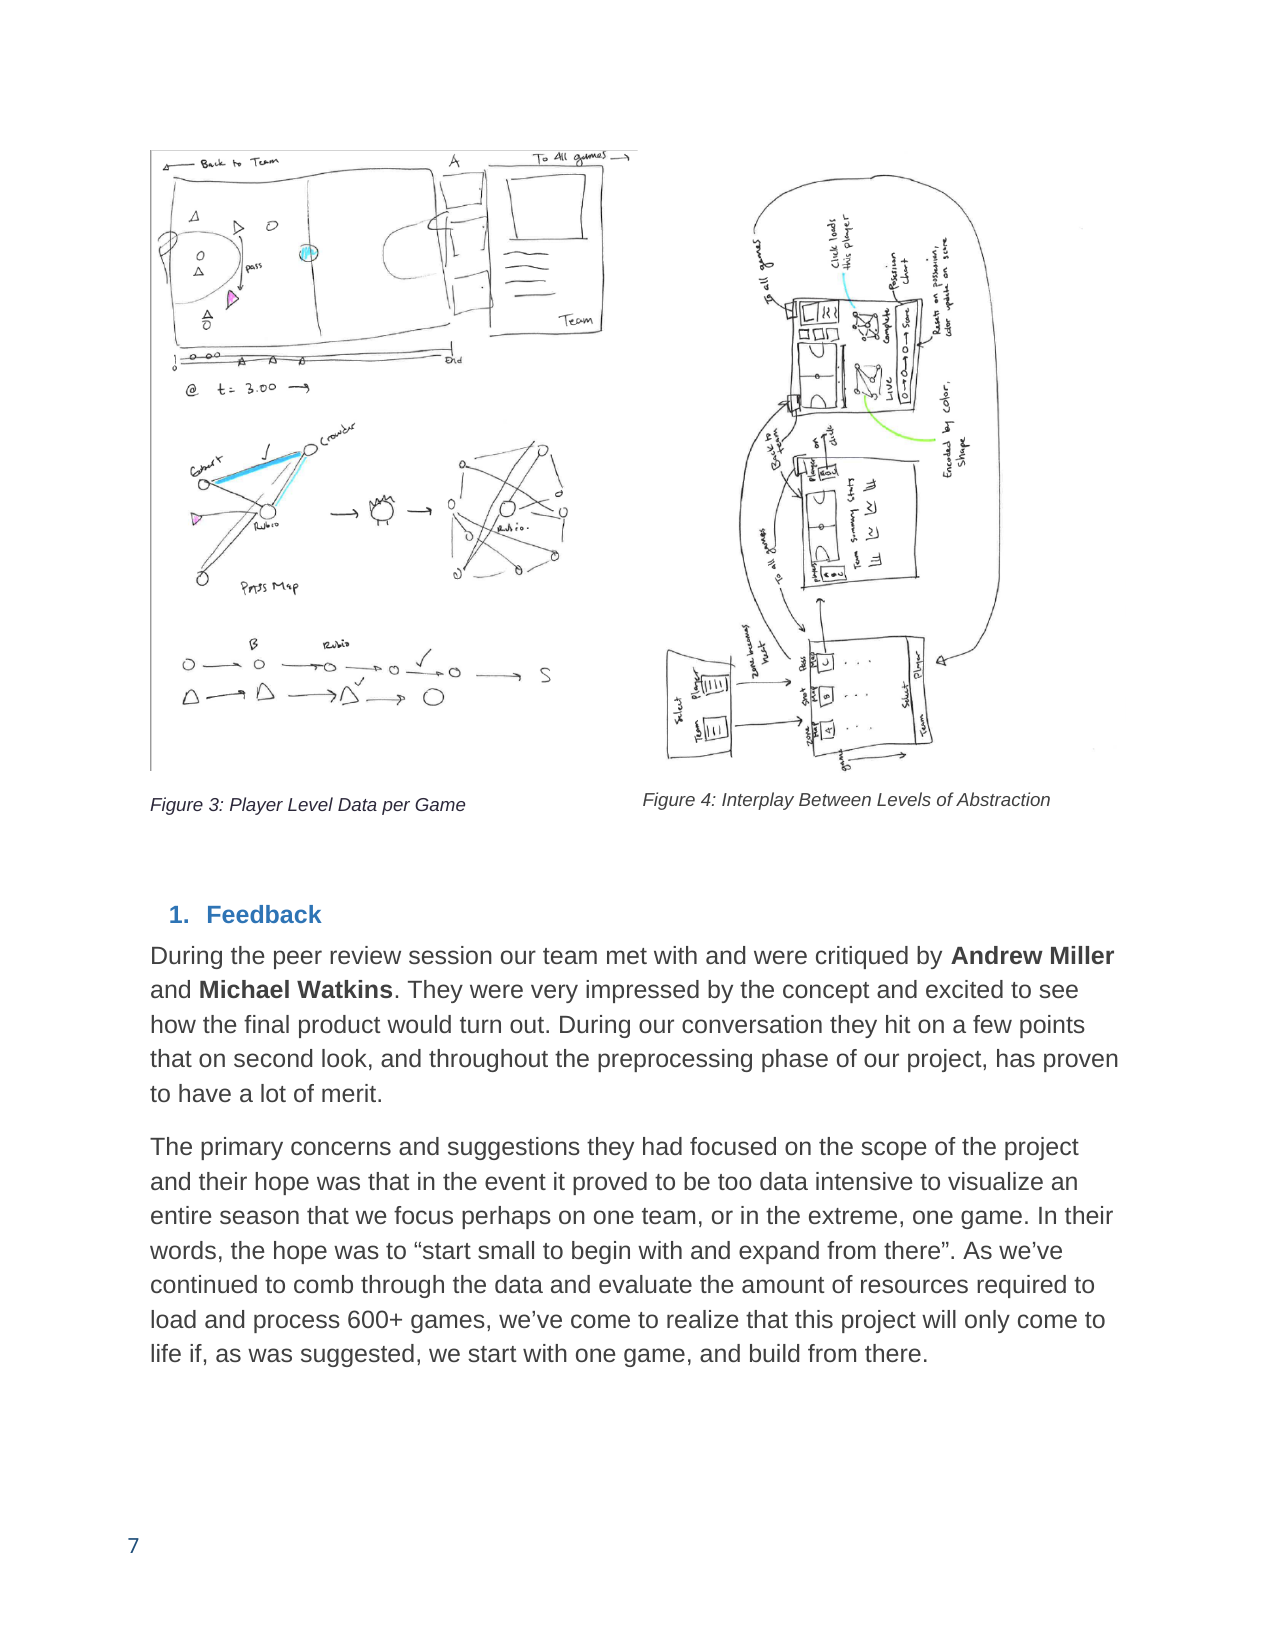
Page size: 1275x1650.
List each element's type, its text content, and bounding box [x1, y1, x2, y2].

text During the peer review session our team met with and were critiqued by Andrew Miller and Michael Watkins. They were very impressed by the concept and excited to see how the final product would turn out. During our conversation they hit on a few points that on second look, and throughout the preprocessing phase of our project, has proven to have a lot of merit. [150, 941, 1125, 1108]
subtitle Feedback [169, 900, 1125, 928]
text Figure 3: Player Level Data per Game [150, 794, 1125, 816]
text The primary concerns and suggestions they had focused on the scope of the project and their hope was that in the event it proved to be too data intensive to visualize an entire season that we focus perhaps on one team, or in the extreme, one game. In their words, the hope was to “start small to begin with and expand from there”. As we’ve continued to comb through the data and evaluate the amount of resources required to load and process 600+ games, we’ve come to realize that this project will only come to life if, as was suggested, we start with one game, and build from there. [150, 1132, 1125, 1368]
picture [150, 150, 638, 771]
picture [642, 151, 1125, 779]
